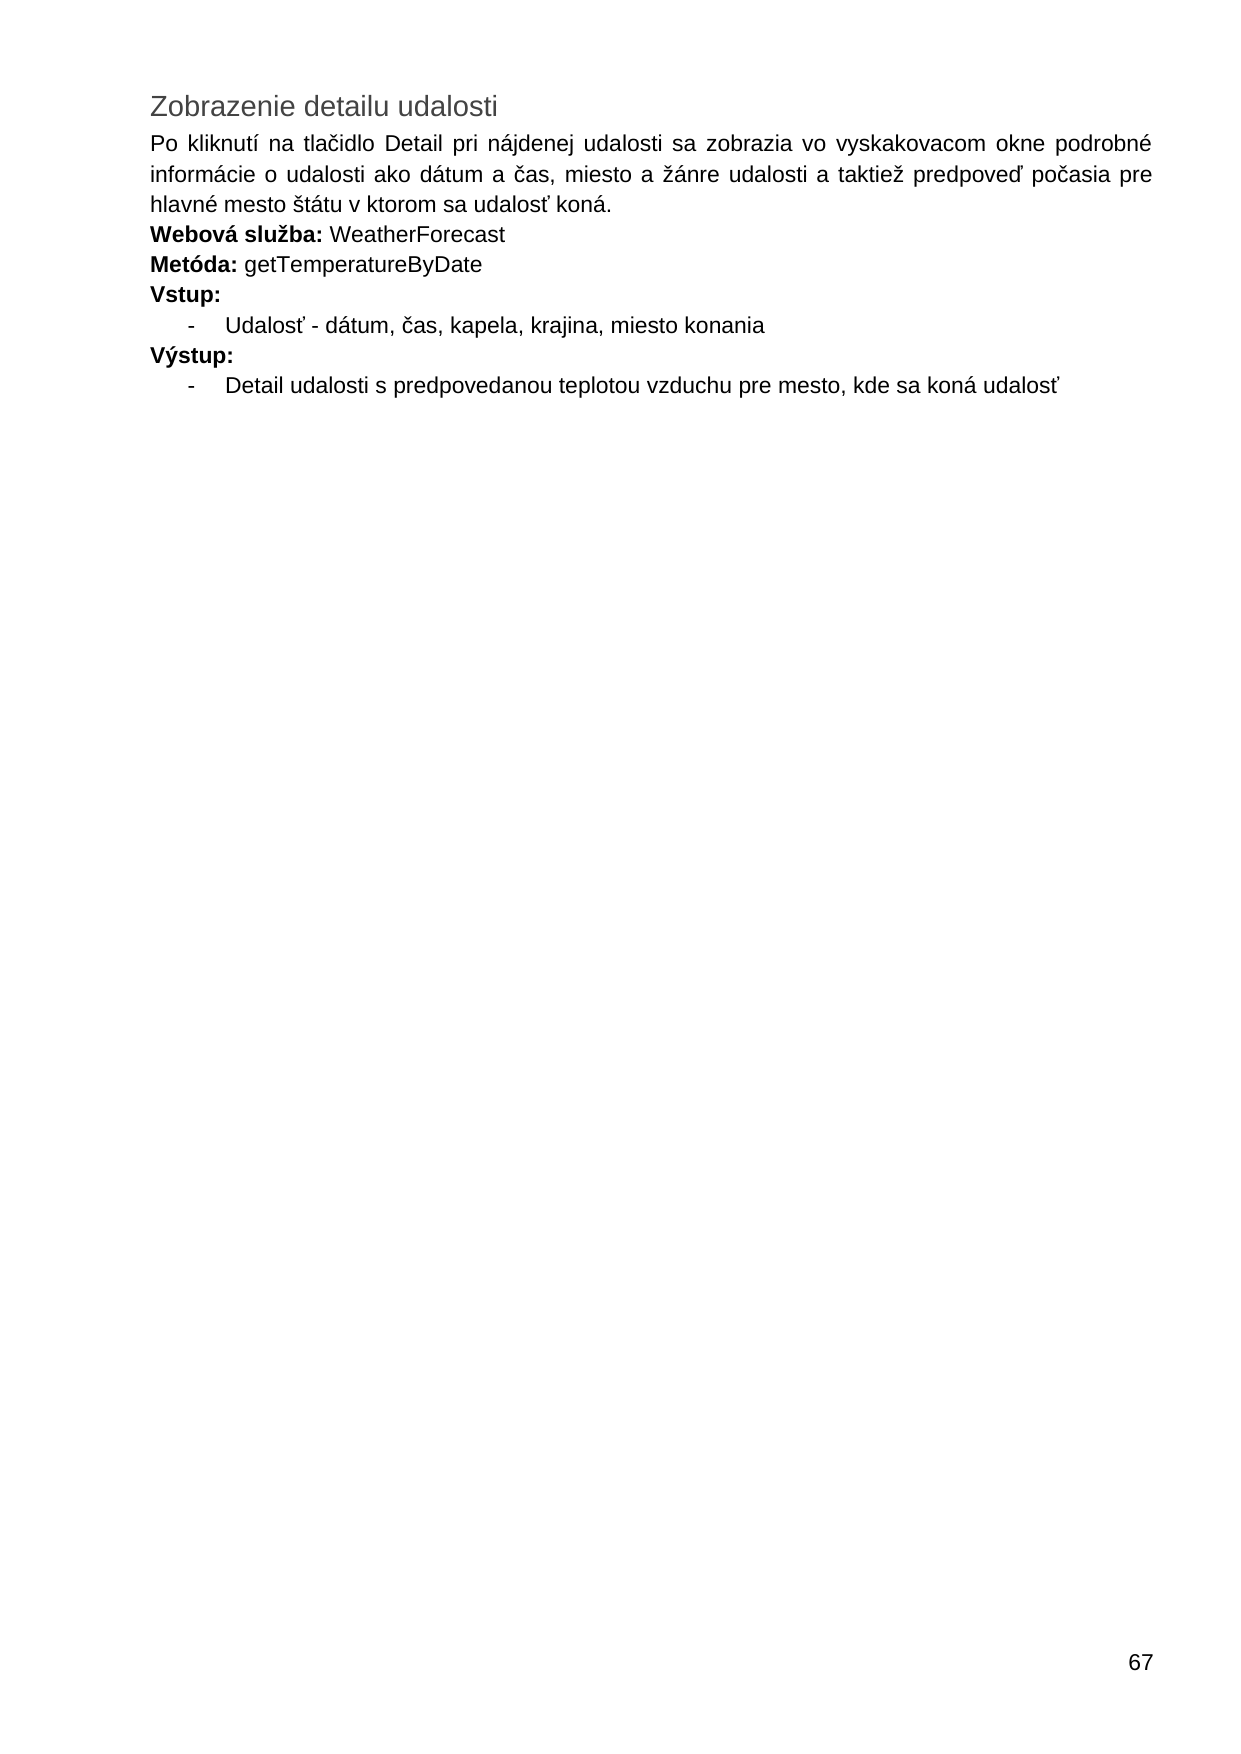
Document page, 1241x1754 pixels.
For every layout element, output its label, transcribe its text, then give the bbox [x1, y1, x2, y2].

text Po kliknutí na tlačidlo Detail pri nájdenej udalosti sa zobrazia vo vyskakovacom okne podrobné informácie o udalosti ako dátum a čas, miesto a žánre udalosti a taktiež predpoveď počasia pre hlavné mesto štátu v ktorom sa udalosť koná. [150, 130, 1153, 217]
text Výstup: [150, 342, 1153, 368]
list Udalosť - dátum, čas, kapela, krajina, miesto konania [187, 312, 1153, 338]
text Webová služba: WeatherForecast [150, 221, 1153, 247]
text Vstup: [150, 281, 1153, 308]
text Metóda: getTemperatureByDate [150, 251, 1153, 278]
list Detail udalosti s predpovedanou teplotou vzduchu pre mesto, kde sa koná udalosť [187, 372, 1153, 398]
subtitle Zobrazenie detailu udalosti [150, 88, 1153, 122]
